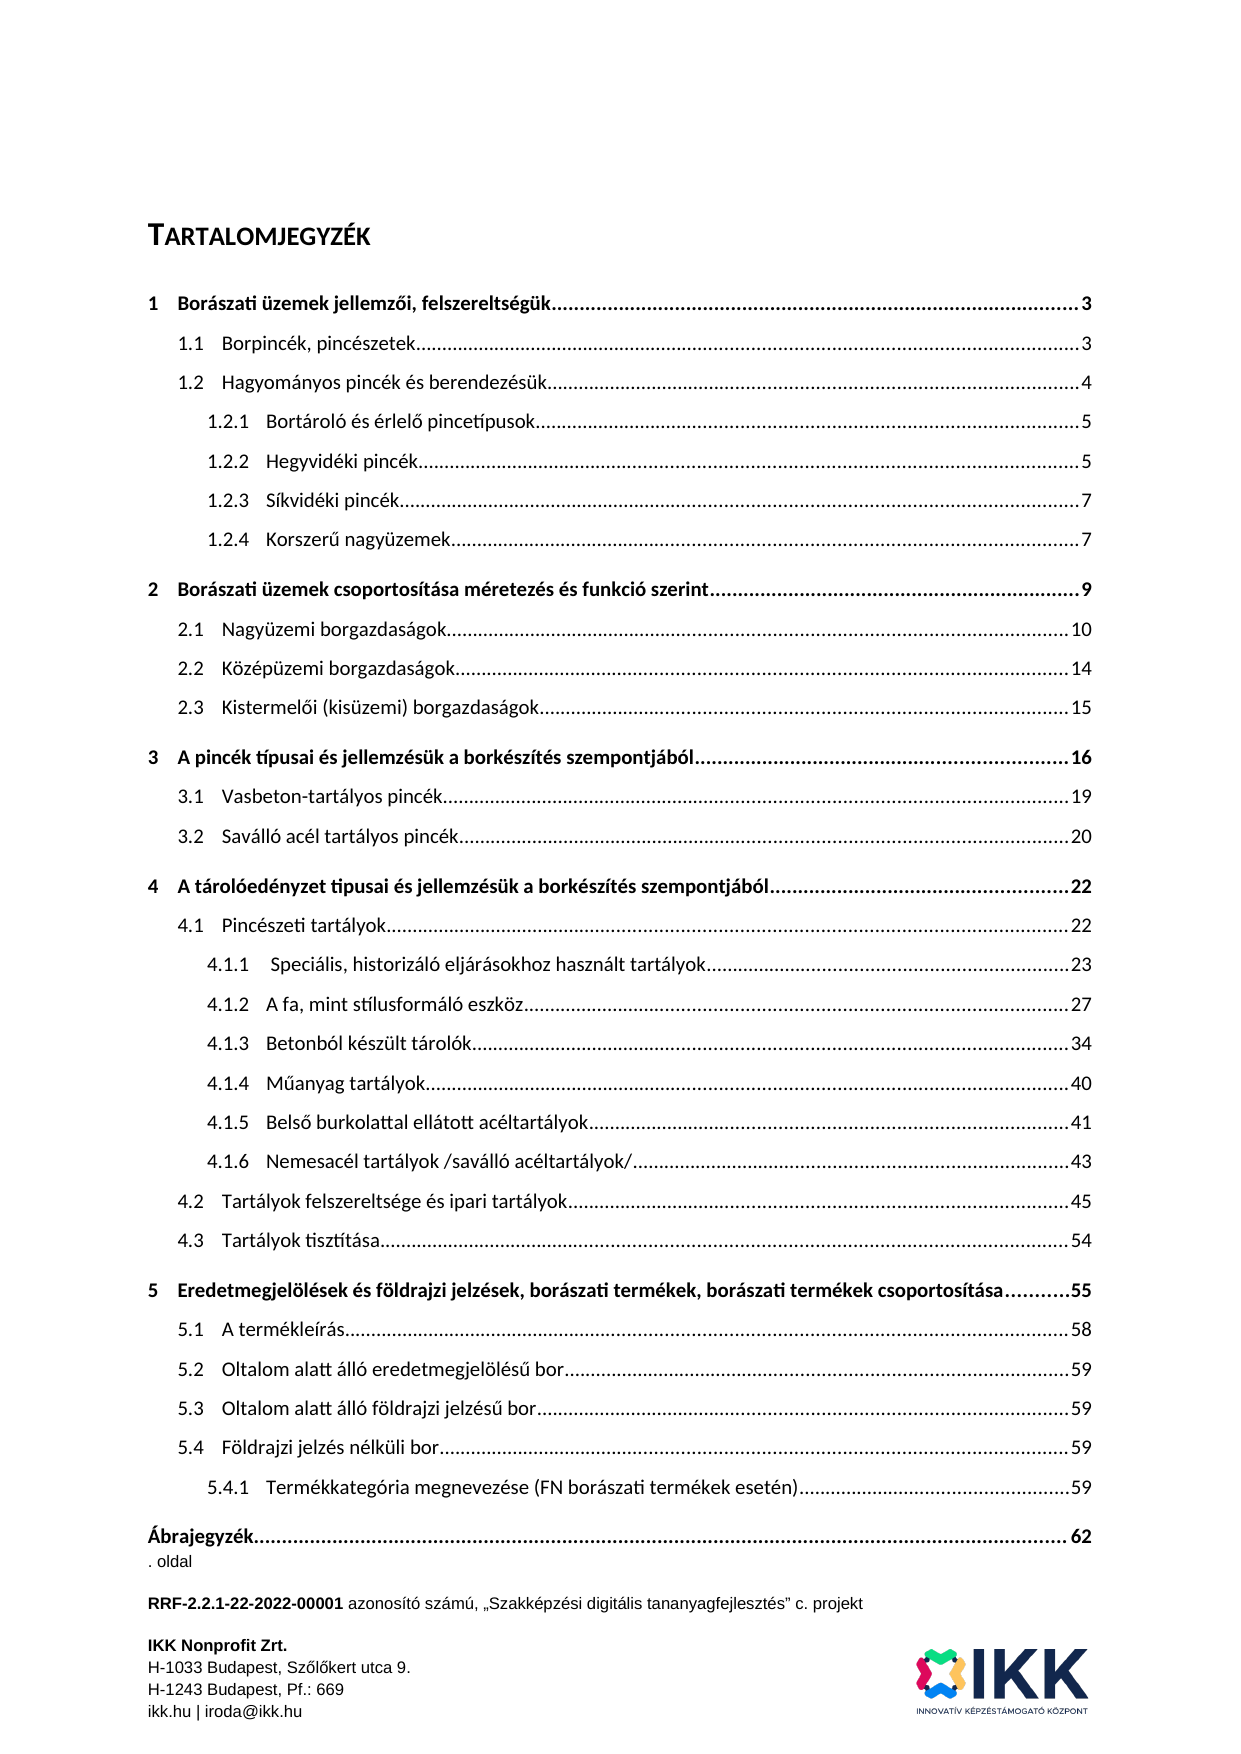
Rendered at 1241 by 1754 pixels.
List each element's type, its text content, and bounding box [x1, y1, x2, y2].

text Tartalomjegyzék [148, 213, 1092, 253]
picture [916, 1649, 1089, 1714]
